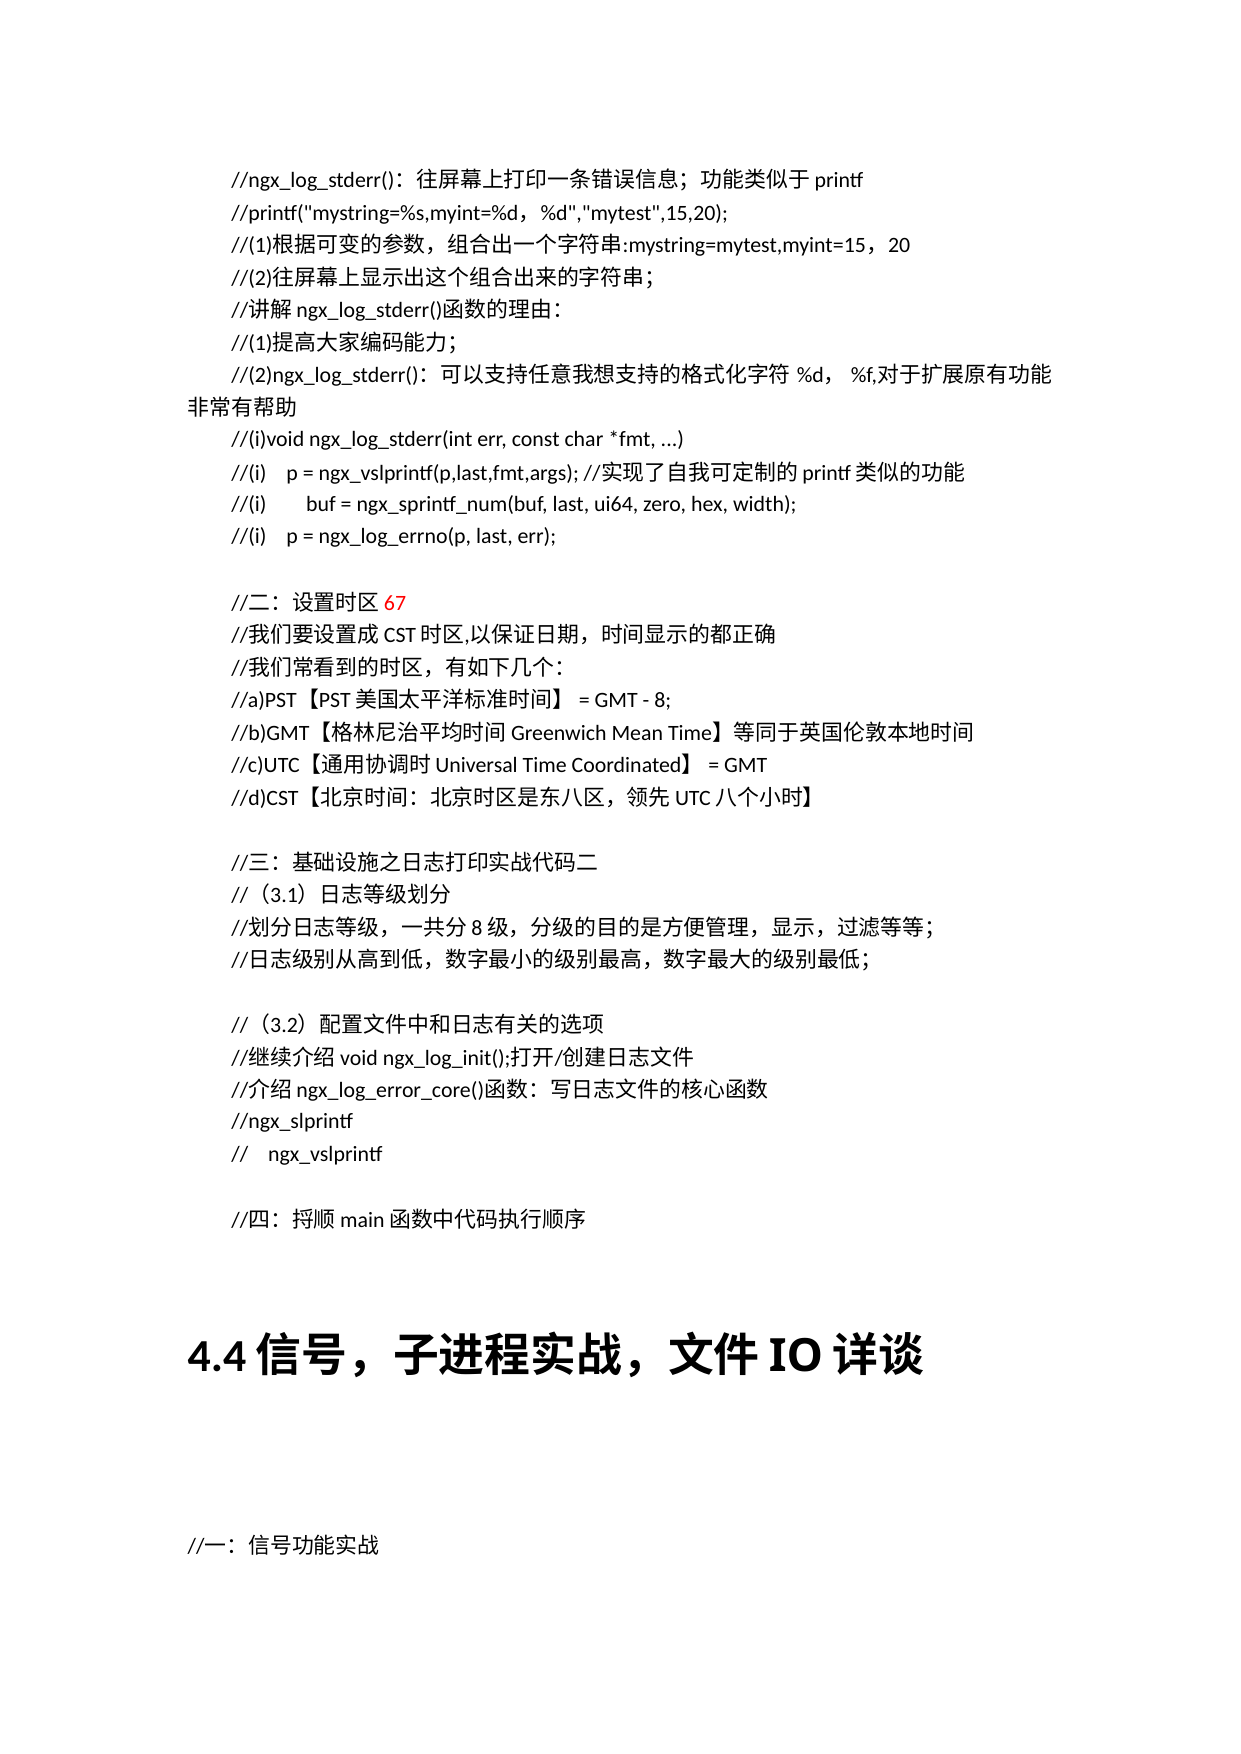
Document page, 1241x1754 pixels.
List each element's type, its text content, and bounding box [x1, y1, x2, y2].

text //(2)往屏幕上显示出这个组合出来的字符串； [187, 259, 1053, 292]
text //(2)ngx_log_stderr()：可以支持任意我想支持的格式化字符 %d， %f,对于扩展原有功能非常有帮助 [187, 357, 1053, 422]
text //a)PST【PST美国太平洋标准时间】 = GMT - 8; [187, 682, 1053, 714]
text //b)GMT【格林尼治平均时间Greenwich Mean Time】等同于英国伦敦本地时间 [187, 714, 1053, 747]
text //我们常看到的时区，有如下几个： [187, 649, 1053, 682]
text //(i) p = ngx_log_errno(p, last, err); [187, 519, 1053, 552]
text //d)CST【北京时间：北京时区是东八区，领先UTC八个小时】 [187, 779, 1053, 812]
text //（3.2）配置文件中和日志有关的选项 [187, 1007, 1053, 1039]
text //介绍ngx_log_error_core()函数：写日志文件的核心函数 [187, 1072, 1053, 1104]
text //(i)void ngx_log_stderr(int err, const char *fmt, ...) [187, 422, 1053, 454]
text //ngx_log_stderr()：往屏幕上打印一条错误信息；功能类似于printf [187, 162, 1053, 194]
text //我们要设置成CST时区,以保证日期，时间显示的都正确 [187, 617, 1053, 649]
text //继续介绍void ngx_log_init();打开/创建日志文件 [187, 1039, 1053, 1072]
text //(i) p = ngx_vslprintf(p,last,fmt,args); //实现了自我可定制的printf类似的功能 [187, 454, 1053, 487]
text //一：信号功能实战 [187, 1528, 1053, 1561]
text //c)UTC【通用协调时Universal Time Coordinated】 = GMT [187, 747, 1053, 779]
text //划分日志等级，一共分8级，分级的目的是方便管理，显示，过滤等等； [187, 909, 1053, 942]
text //三：基础设施之日志打印实战代码二 [187, 844, 1053, 877]
text //(1)提高大家编码能力； [187, 324, 1053, 357]
text //讲解ngx_log_stderr()函数的理由： [187, 292, 1053, 324]
text //二：设置时区67 [187, 584, 1053, 617]
text //(1)根据可变的参数，组合出一个字符串:mystring=mytest,myint=15，20 [187, 227, 1053, 259]
text //（3.1）日志等级划分 [187, 877, 1053, 909]
text //(i) buf = ngx_sprintf_num(buf, last, ui64, zero, hex, width); [187, 487, 1053, 519]
text //printf("mystring=%s,myint=%d，%d","mytest",15,20); [187, 194, 1053, 227]
subtitle 4.4信号，子进程实战，文件IO详谈 [187, 1302, 1053, 1400]
text //四：捋顺main函数中代码执行顺序 [187, 1202, 1053, 1234]
text //日志级别从高到低，数字最小的级别最高，数字最大的级别最低； [187, 942, 1053, 974]
text //ngx_slprintf [187, 1104, 1053, 1137]
text // ngx_vslprintf [187, 1137, 1053, 1169]
